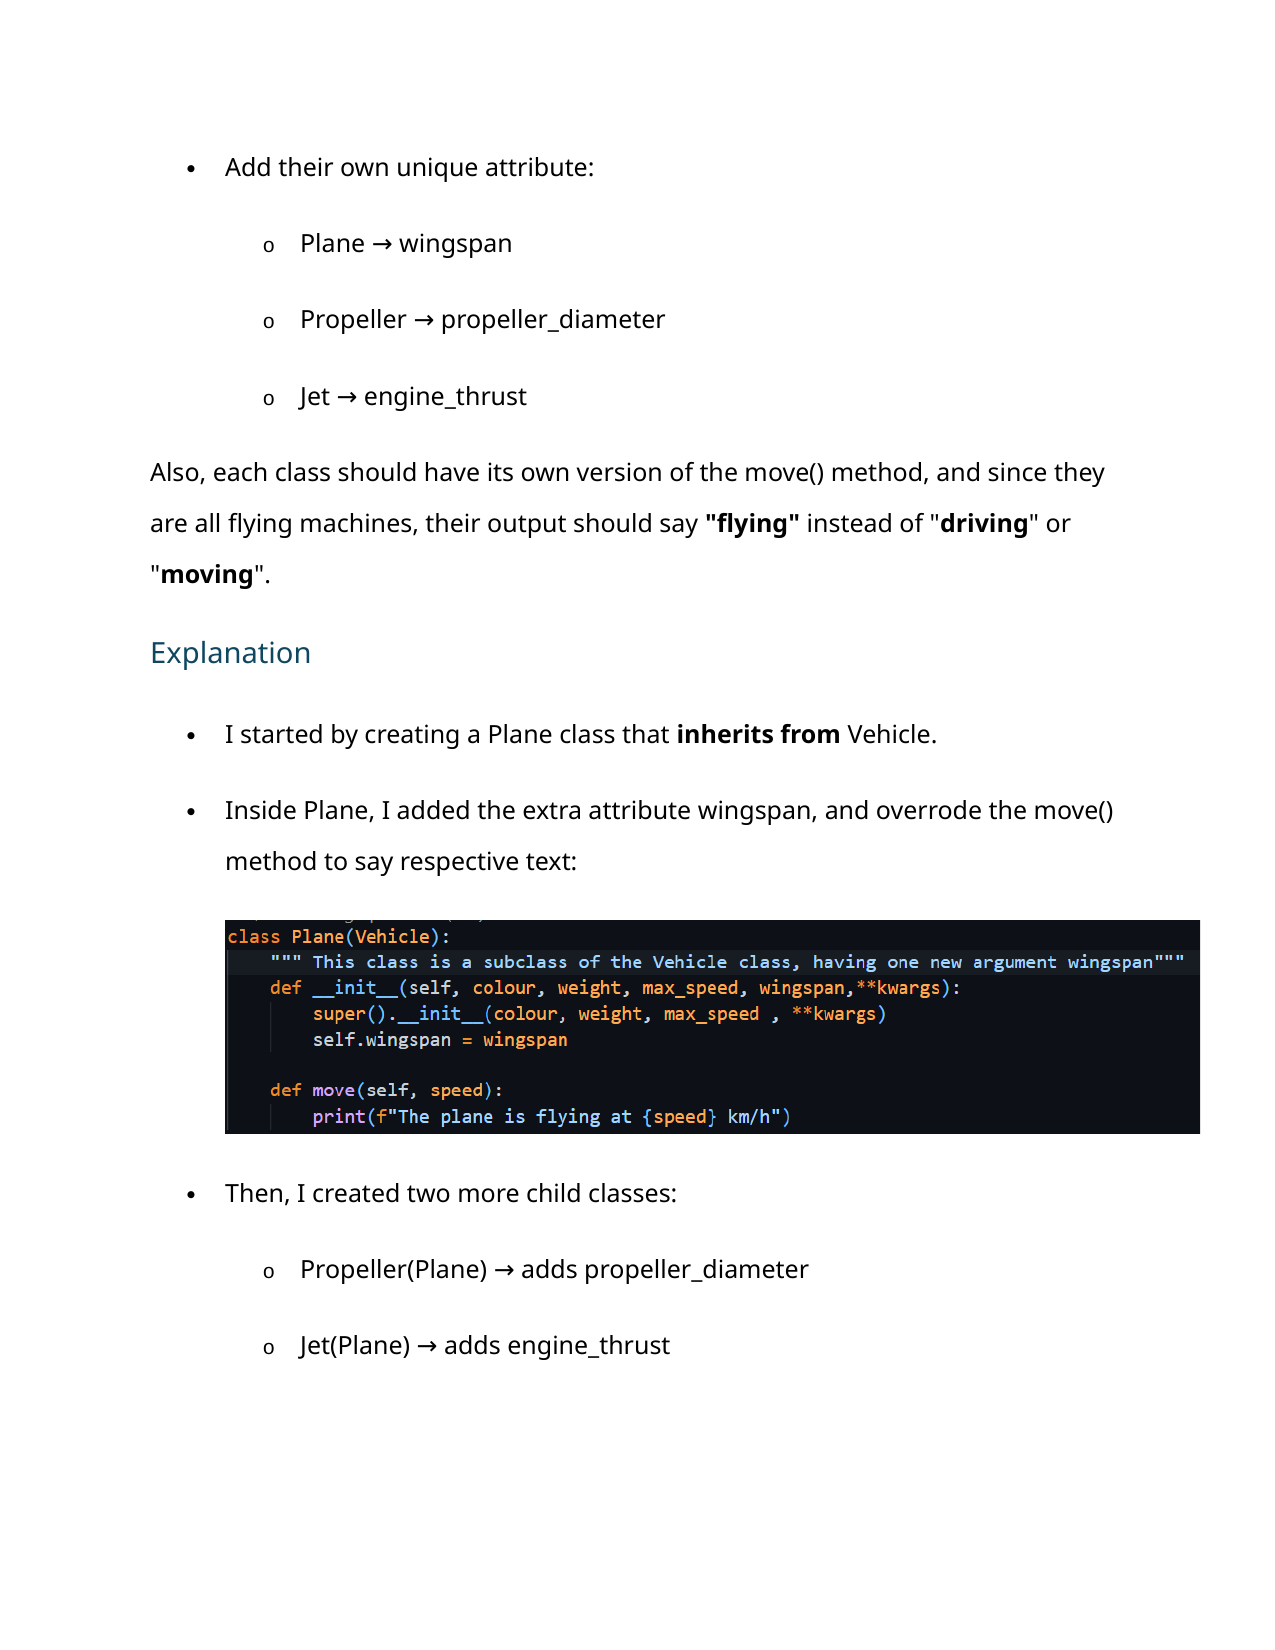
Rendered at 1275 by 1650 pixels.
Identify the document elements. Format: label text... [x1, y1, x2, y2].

list Propeller → propeller_diameter [262, 302, 1125, 336]
text Also, each class should have its own version of the move() method, and since they are all flying machines, their output should say "flying" instead of "driving" or "moving". [150, 454, 1125, 590]
picture [225, 920, 1200, 1134]
list Plane → wingspan [262, 226, 1125, 260]
list I started by creating a Plane class that inherits from Vehicle. [187, 717, 1125, 751]
list Then, I created two more child classes: [187, 1176, 1125, 1210]
list Inside Plane, I added the extra attribute wingspan, and overrode the move() method to say respective text: [187, 793, 1125, 878]
list Propeller(Plane) → adds propeller_diameter [262, 1252, 1125, 1286]
list Jet(Plane) → adds engine_thrust [262, 1328, 1125, 1362]
list Add their own unique attribute: [187, 150, 1125, 184]
subtitle Explanation [150, 632, 1125, 672]
list Jet → engine_thrust [262, 378, 1125, 412]
